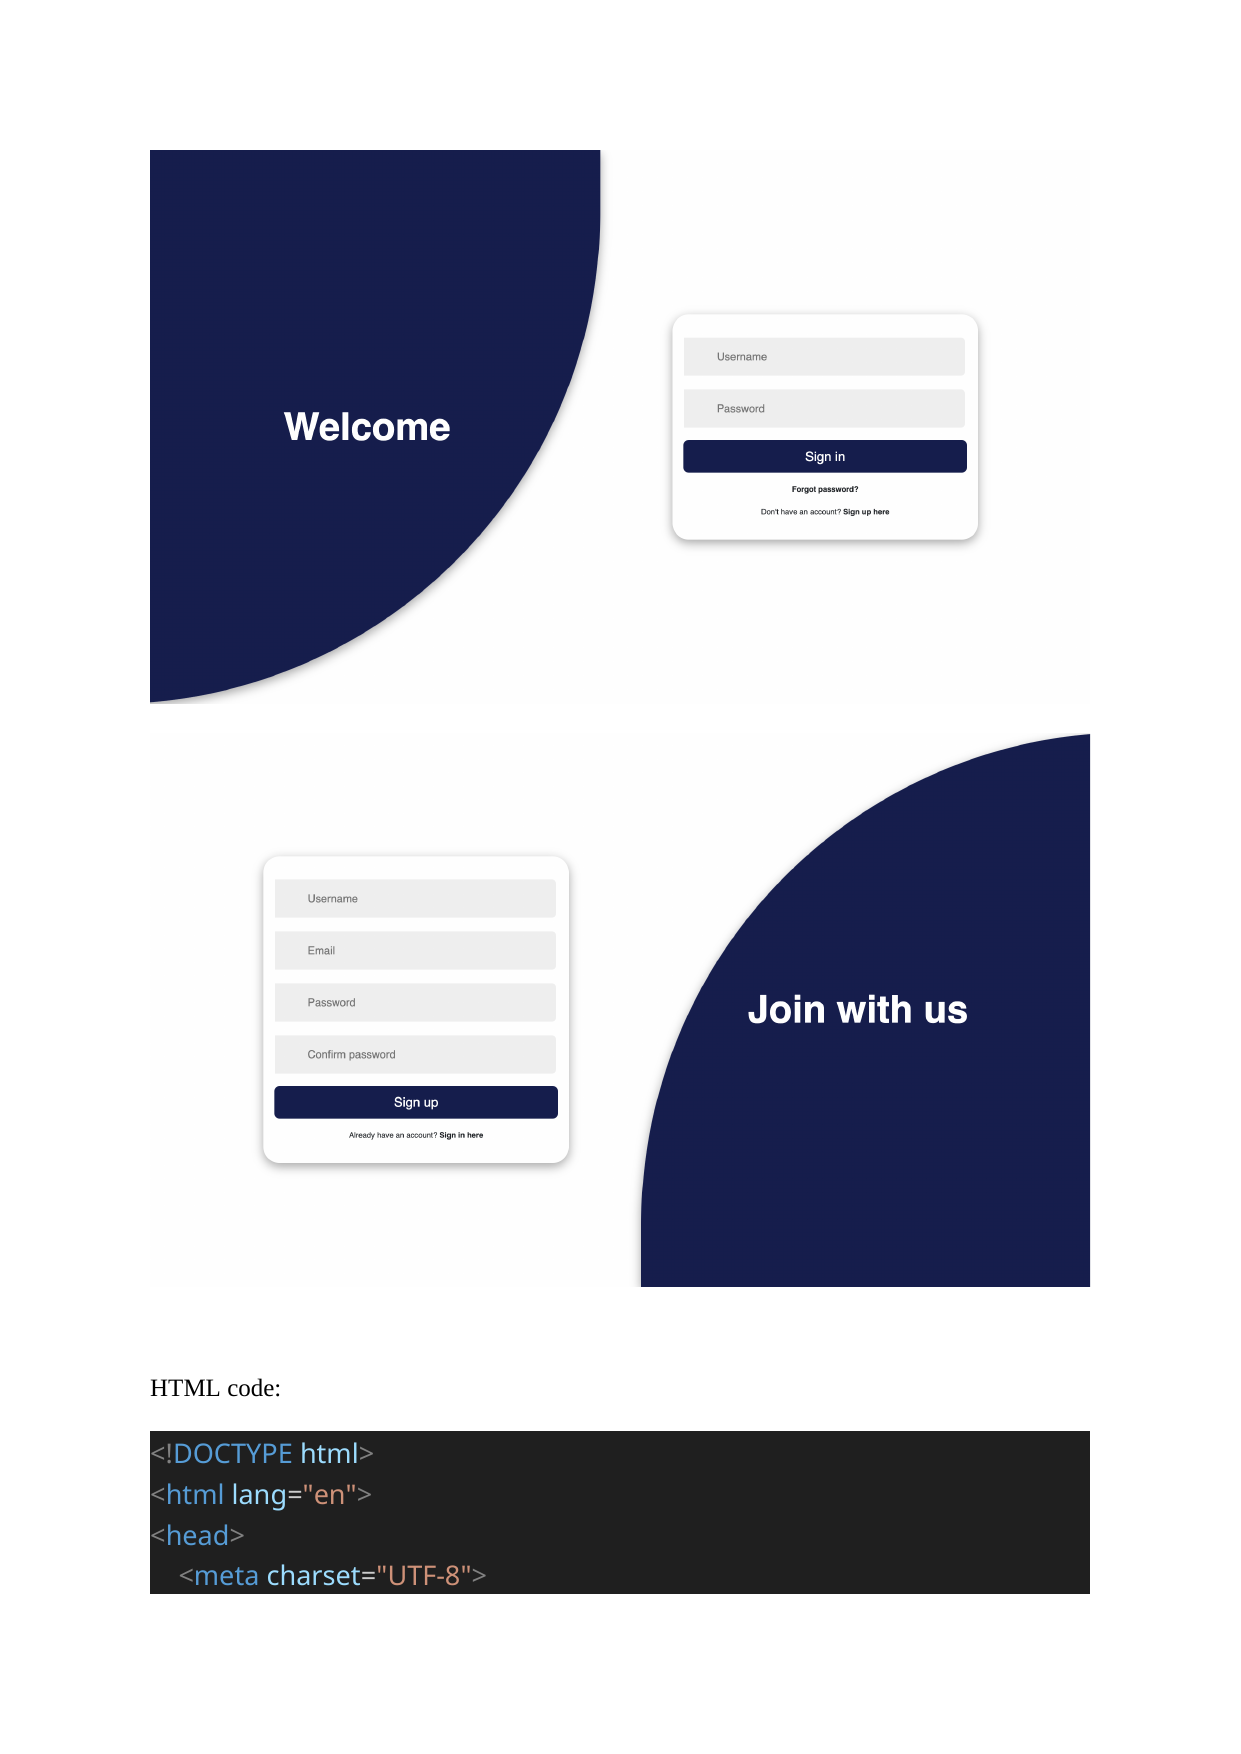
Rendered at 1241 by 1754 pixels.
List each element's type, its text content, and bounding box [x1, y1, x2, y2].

text <head> [150, 1512, 1090, 1553]
picture [150, 733, 1091, 1287]
text HTML code: [150, 1373, 1090, 1402]
text <meta charset="UTF-8"> [150, 1553, 1090, 1594]
text <!DOCTYPE html> [150, 1431, 1090, 1472]
picture [150, 150, 1091, 704]
text <html lang="en"> [150, 1472, 1090, 1512]
